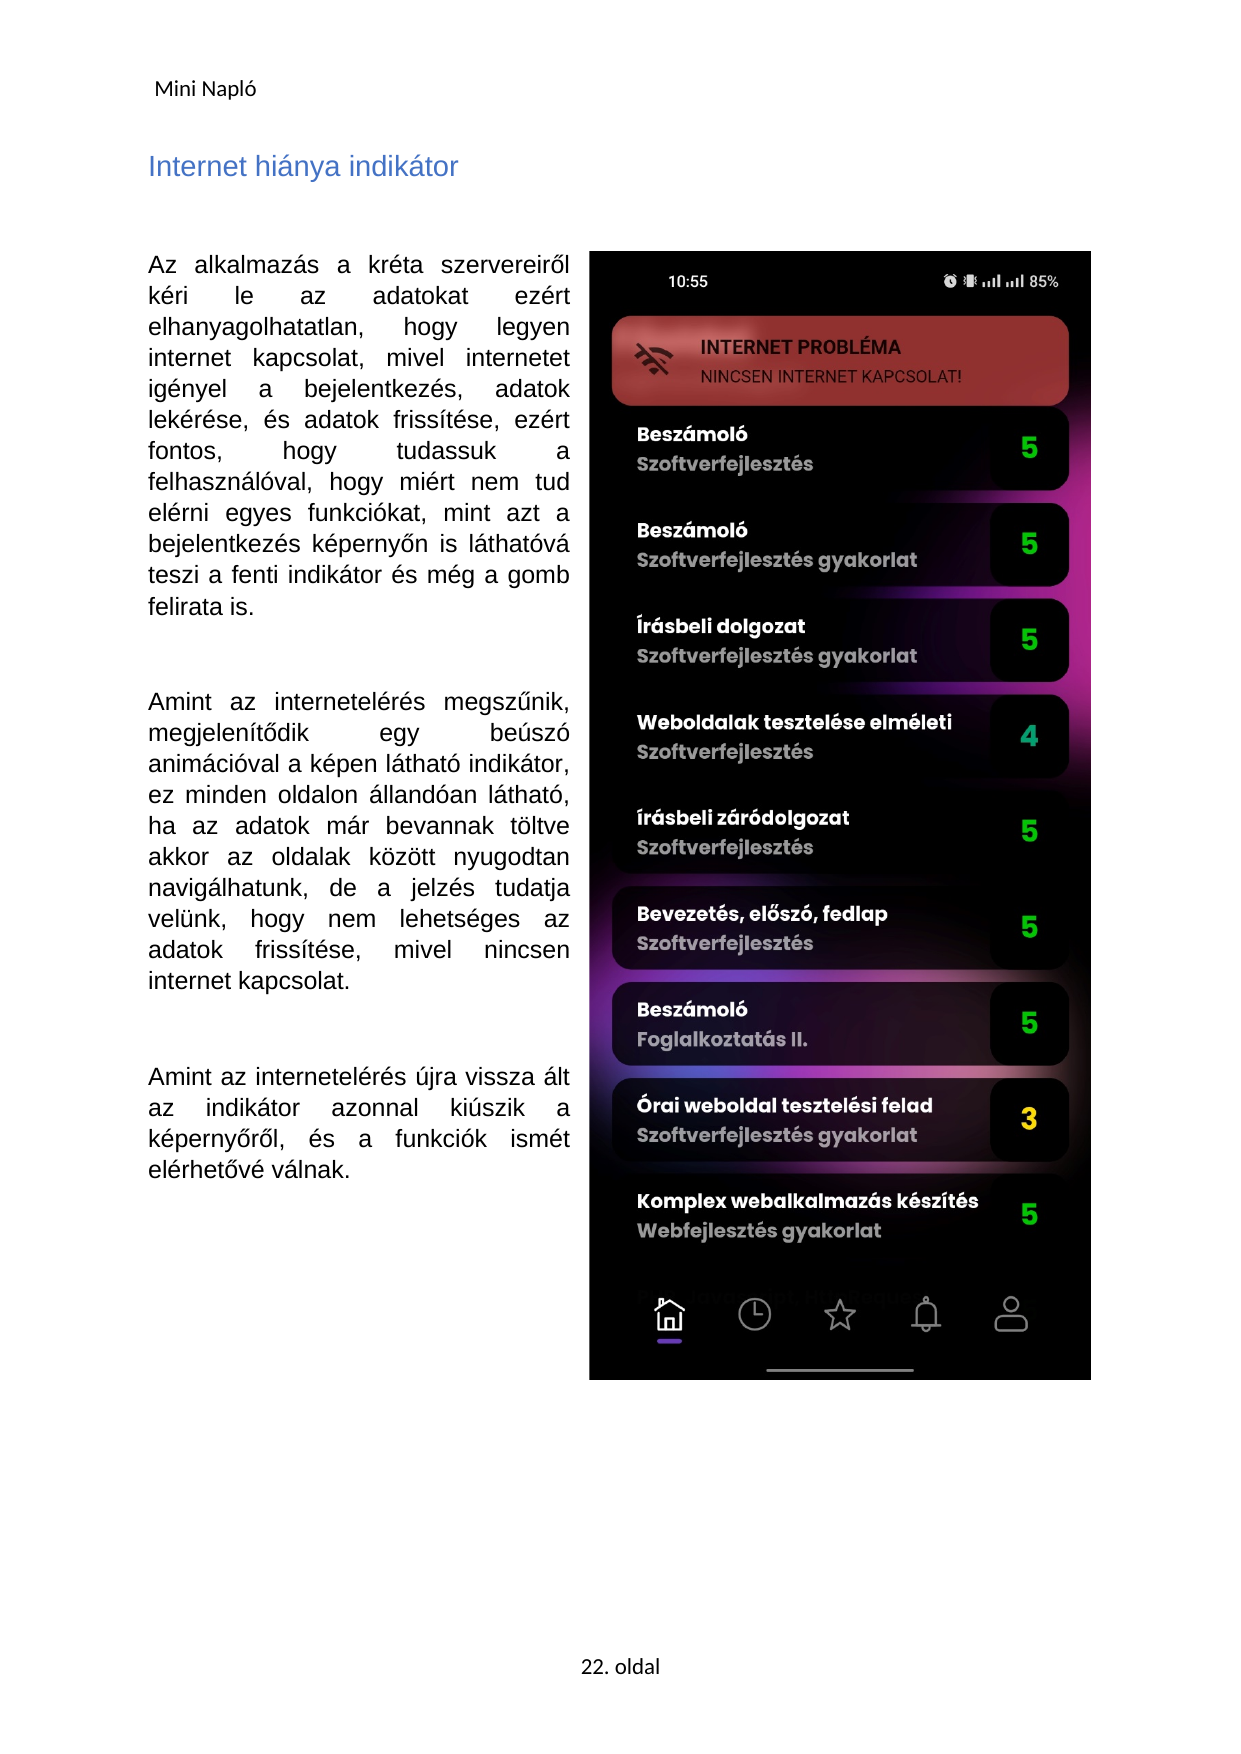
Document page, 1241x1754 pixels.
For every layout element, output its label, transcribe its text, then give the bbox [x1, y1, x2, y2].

text Internet hiánya indikátor [148, 149, 1093, 183]
text Amint az internetelérés újra vissza ált az indikátor azonnal kiúszik a képernyőről, és a funkciók ismét elérhetővé válnak. [148, 1062, 587, 1183]
text Amint az internetelérés megszűnik, megjelenítődik egy beúszó animációval a képen látható indikátor, ez minden oldalon állandóan látható, ha az adatok már bevannak töltve akkor az oldalak között nyugodtan navigálhatunk, de a jelzés tudatja velünk, hogy nem lehetséges az adatok frissítése, mivel nincsen internet kapcsolat. [148, 687, 587, 995]
text Az alkalmazás a kréta szervereiről kéri le az adatokat ezért elhanyagolhatatlan, hogy legyen internet kapcsolat, mivel internetet igényel a bejelentkezés, adatok lekérése, és adatok frissítése, ezért fontos, hogy tudassuk a felhasználóval, hogy miért nem tud elérni egyes funkciókat, mint azt a bejelentkezés képernyőn is láthatóvá teszi a fenti indikátor és még a gomb felirata is. [148, 250, 1093, 620]
picture [587, 251, 1090, 1376]
